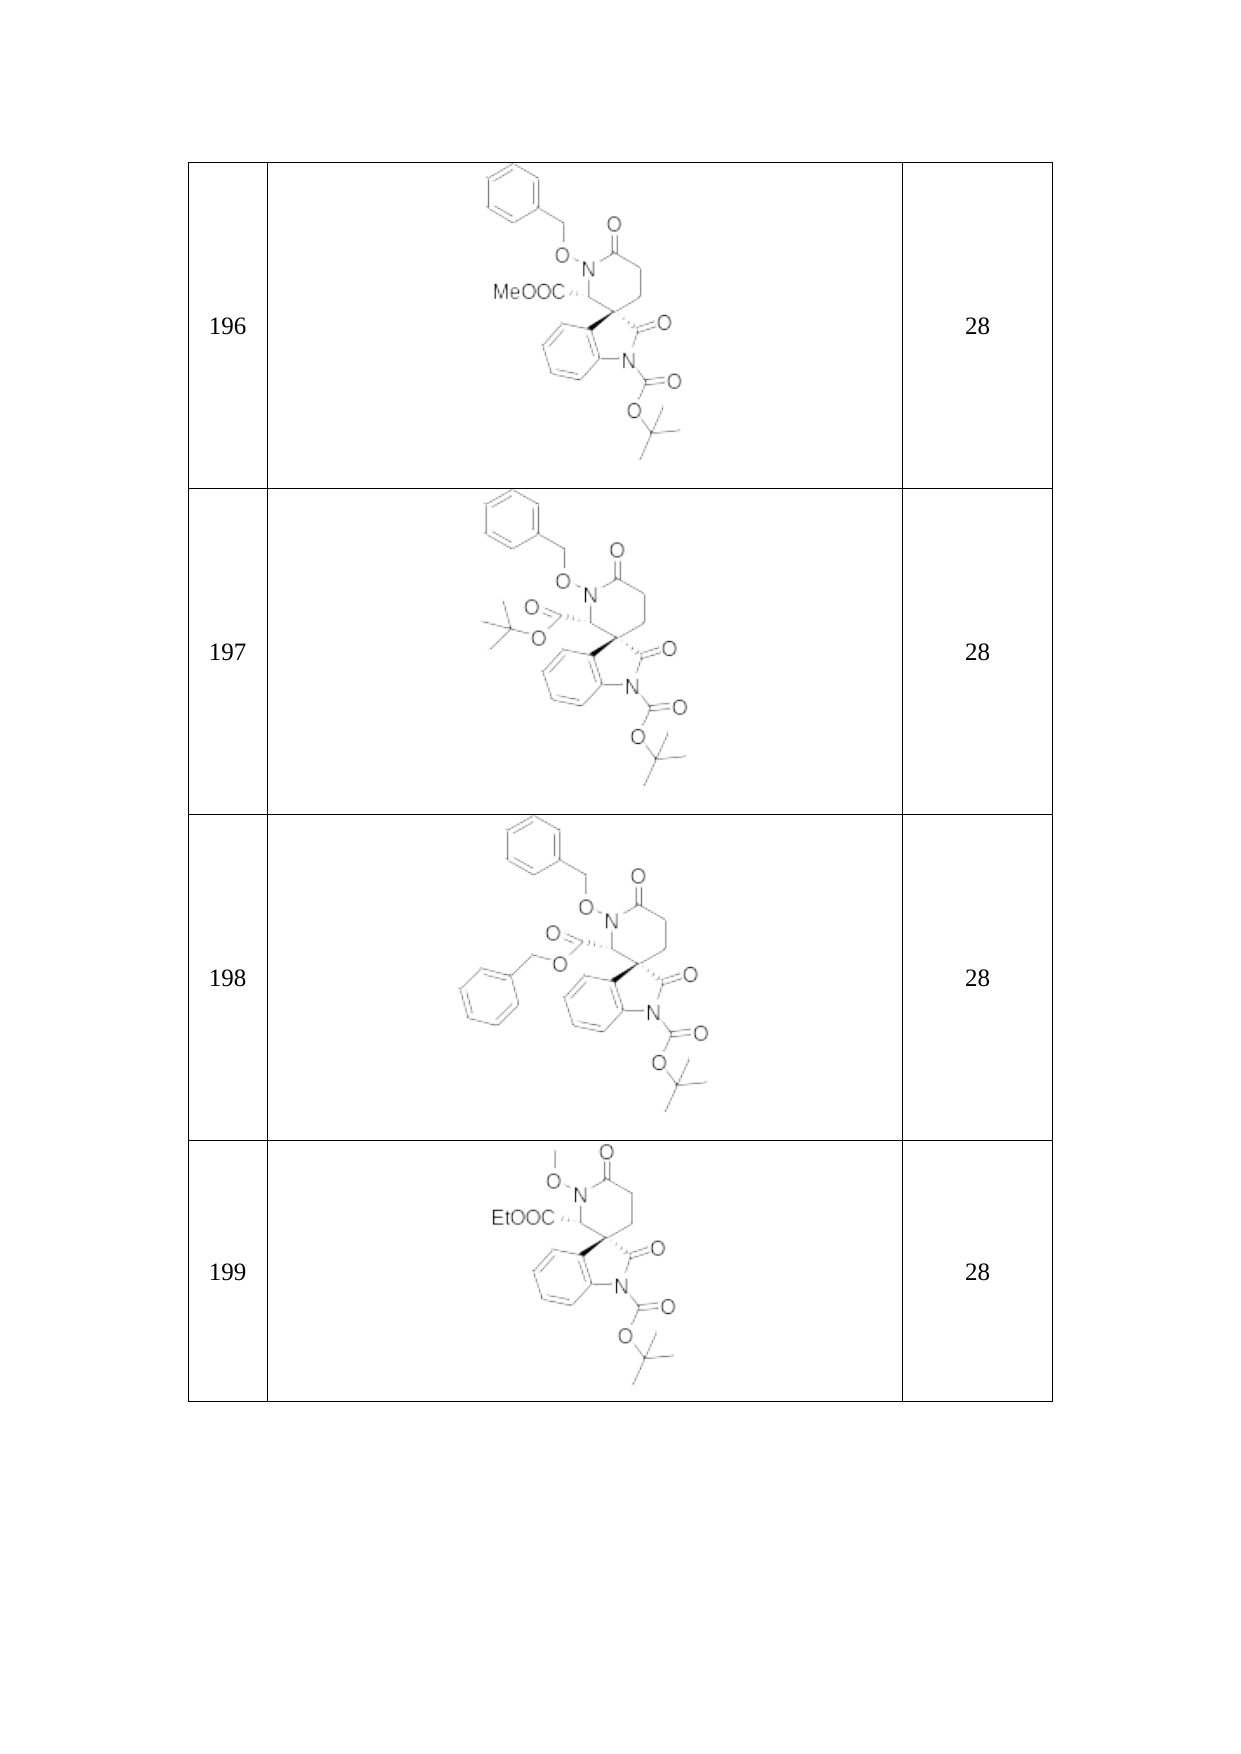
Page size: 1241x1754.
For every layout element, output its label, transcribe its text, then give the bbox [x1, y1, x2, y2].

table_cell 28 [903, 489, 1052, 814]
table_cell [268, 1141, 902, 1401]
table_cell [268, 489, 902, 814]
table_cell 197 [189, 489, 267, 814]
table_cell 196 [189, 163, 267, 488]
table_cell [268, 815, 902, 1140]
table_cell 28 [903, 815, 1052, 1140]
table_cell [268, 163, 902, 488]
table_cell 199 [189, 1141, 267, 1401]
table_cell 198 [189, 815, 267, 1140]
table_cell 28 [903, 1141, 1052, 1401]
table_cell 28 [903, 163, 1052, 488]
